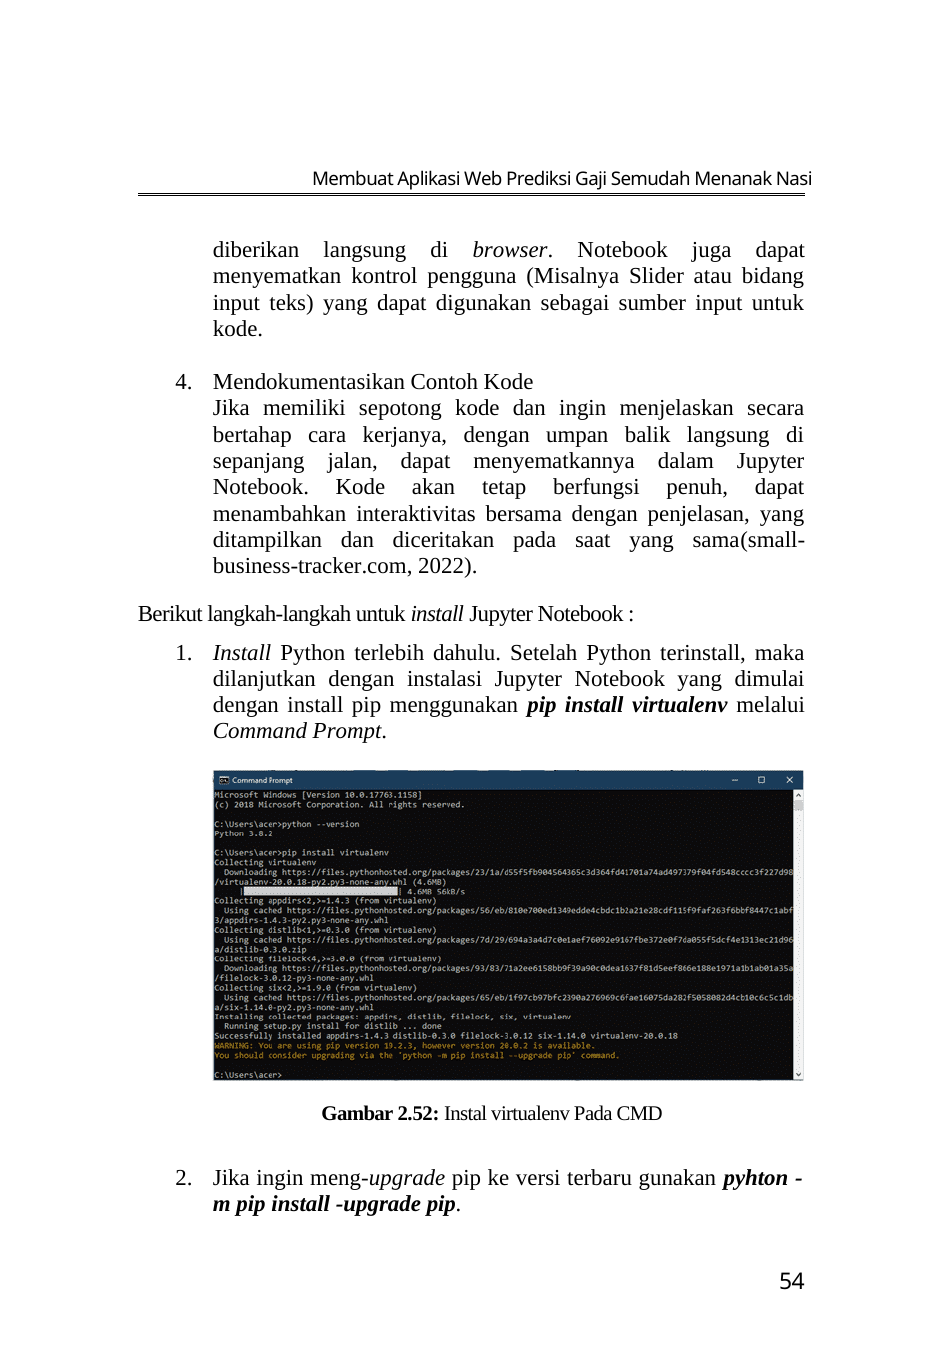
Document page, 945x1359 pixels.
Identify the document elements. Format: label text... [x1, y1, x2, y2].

list Jika memiliki sepotong kode dan ingin menjelaskan secara bertahap cara kerjanya, dengan umpan balik langsung di sepanjang jalan, dapat menyematkannya dalam Jupyter Notebook. Kode akan tetap berfungsi penuh, dapat menambahkan interaktivitas bersama dengan penjelasan, yang ditampilkan dan diceritakan pada saat yang sama. [213, 394, 805, 579]
list Jika ingin meng-upgrade pip ke versi terbaru gunakan pyhton -m pip install -upgrade pip. [175, 1164, 805, 1217]
text Berikut langkah-langkah untuk install Jupyter Notebook : [138, 600, 805, 626]
text Gambar 2.52: Instal virtualenv Pada CMD [138, 1101, 805, 1125]
picture [212, 770, 804, 1081]
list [213, 236, 805, 342]
list Install Python terlebih dahulu. Setelah Python terinstall, maka dilanjutkan dengan instalasi Jupyter Notebook yang dimulai dengan install pip menggunakan pip install virtualenv melalui Command Prompt. [175, 638, 805, 744]
list Mendokumentasikan Contoh Kode [175, 368, 805, 394]
